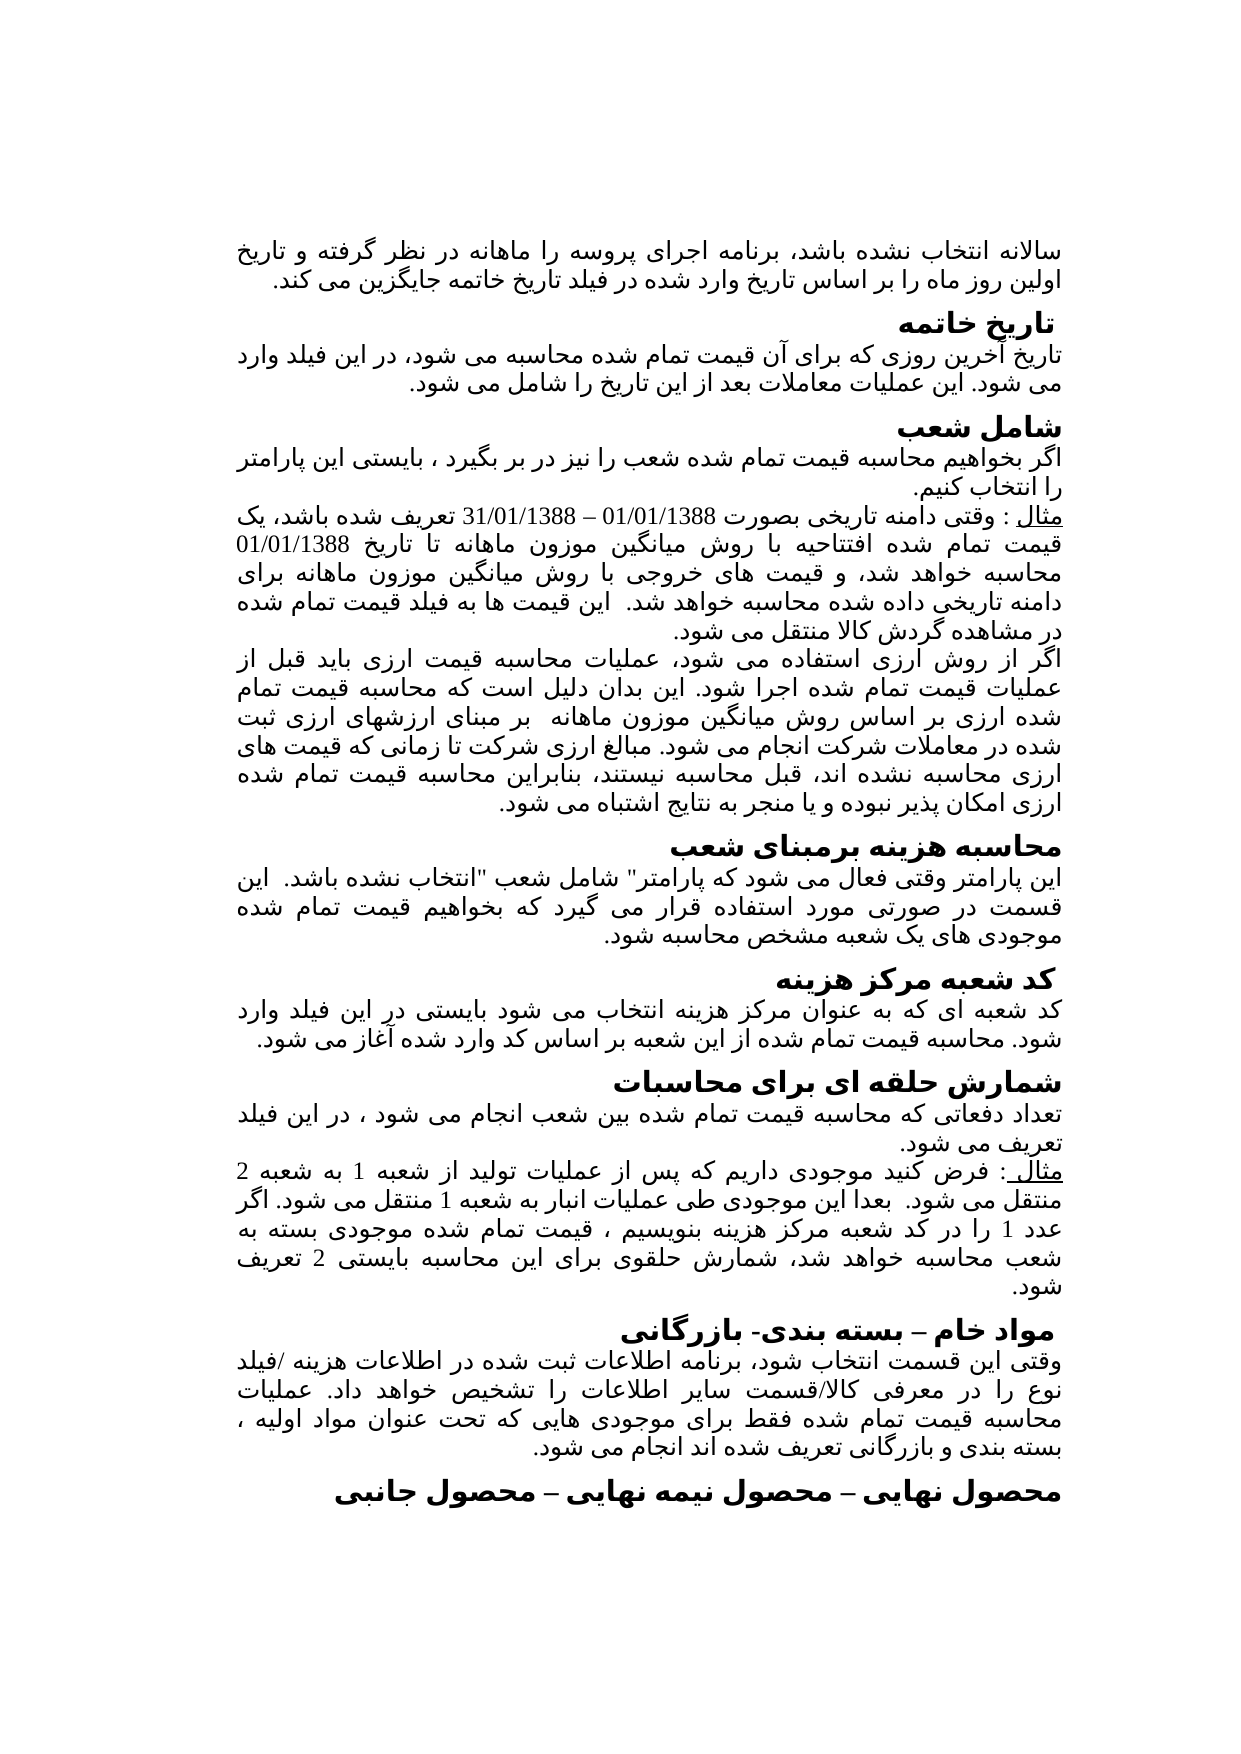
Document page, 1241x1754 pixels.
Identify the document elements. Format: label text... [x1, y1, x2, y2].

text مثال : فرض کنید موجودی داریم که پس از عملیات تولید از شعبه 1 به شعبه 2 منتقل می شود. بعدا این موجودی طی عملیات انبار به شعبه 1 منتقل می شود. اگر عدد 1 را در کد شعبه مرکز هزینه بنویسیم ، قیمت تمام شده موجودی بسته به شعب محاسبه خواهد شد، شمارش حلقوی برای این محاسبه بایستی 2 تعریف شود. [236, 1156, 1063, 1300]
subtitle تاریخ خاتمه [236, 306, 1063, 340]
subtitle محصول نهایی – محصول نیمه نهایی – محصول جانبی [236, 1474, 1063, 1507]
text اگر از روش ارزی استفاده می شود، عملیات محاسبه قیمت ارزی باید قبل از عملیات قیمت تمام شده اجرا شود. این بدان دلیل است که محاسبه قیمت تمام شده ارزی بر اساس روش میانگین موزون ماهانه بر مبنای ارزشهای ارزی ثبت شده در معاملات شرکت انجام می شود. مبالغ ارزی شرکت تا زمانی که قیمت های ارزی محاسبه نشده اند، قبل محاسبه نیستند، بنابراین محاسبه قیمت تمام شده ارزی امکان پذیر نبوده و یا منجر به نتایج اشتباه می شود. [236, 644, 1063, 817]
subtitle مواد خام – بسته بندی- بازرگانی [236, 1313, 1063, 1346]
text مثال : وقتی دامنه تاریخی بصورت 01/01/1388 – 31/01/1388 تعریف شده باشد، یک قیمت تمام شده افتتاحیه با روش میانگین موزون ماهانه تا تاریخ 01/01/1388 محاسبه خواهد شد، و قیمت های خروجی با روش میانگین موزون ماهانه برای دامنه تاریخی داده شده محاسبه خواهد شد. این قیمت ها به فیلد قیمت تمام شده در مشاهده گردش کالا منتقل می شود. [236, 501, 1063, 644]
text تعداد دفعاتی که محاسبه قیمت تمام شده بین شعب انجام می شود ، در این فیلد تعریف می شود. [236, 1099, 1063, 1156]
subtitle محاسبه هزینه برمبنای شعب [236, 829, 1063, 863]
text کد شعبه ای که به عنوان مرکز هزینه انتخاب می شود بایستی در این فیلد وارد شود. محاسبه قیمت تمام شده از این شعبه بر اساس کد وارد شده آغاز می شود. [236, 995, 1063, 1053]
text وقتی این قسمت انتخاب شود، برنامه اطلاعات ثبت شده در اطلاعات هزینه /فیلد نوع را در معرفی کالا/قسمت سایر اطلاعات را تشخیص خواهد داد. عملیات محاسبه قیمت تمام شده فقط برای موجودی هایی که تحت عنوان مواد اولیه ، بسته بندی و بازرگانی تعریف شده اند انجام می شود. [236, 1346, 1063, 1461]
subtitle کد شعبه مرکز هزینه [236, 962, 1063, 995]
text اگر بخواهیم محاسبه قیمت تمام شده شعب را نیز در بر بگیرد ، بایستی این پارامتر را انتخاب کنیم. [236, 443, 1063, 501]
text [236, 236, 1063, 294]
subtitle شامل شعب [236, 410, 1063, 443]
text این پارامتر وقتی فعال می شود که پارامتر" شامل شعب "انتخاب نشده باشد. این قسمت در صورتی مورد استفاده قرار می گیرد که بخواهیم قیمت تمام شده موجودی های یک شعبه مشخص محاسبه شود. [236, 863, 1063, 949]
text تاریخ آخرین روزی که برای آن قیمت تمام شده محاسبه می شود، در این فیلد وارد می شود. این عملیات معاملات بعد از این تاریخ را شامل می شود. [236, 340, 1063, 397]
subtitle شمارش حلقه ای برای محاسبات [236, 1065, 1063, 1099]
